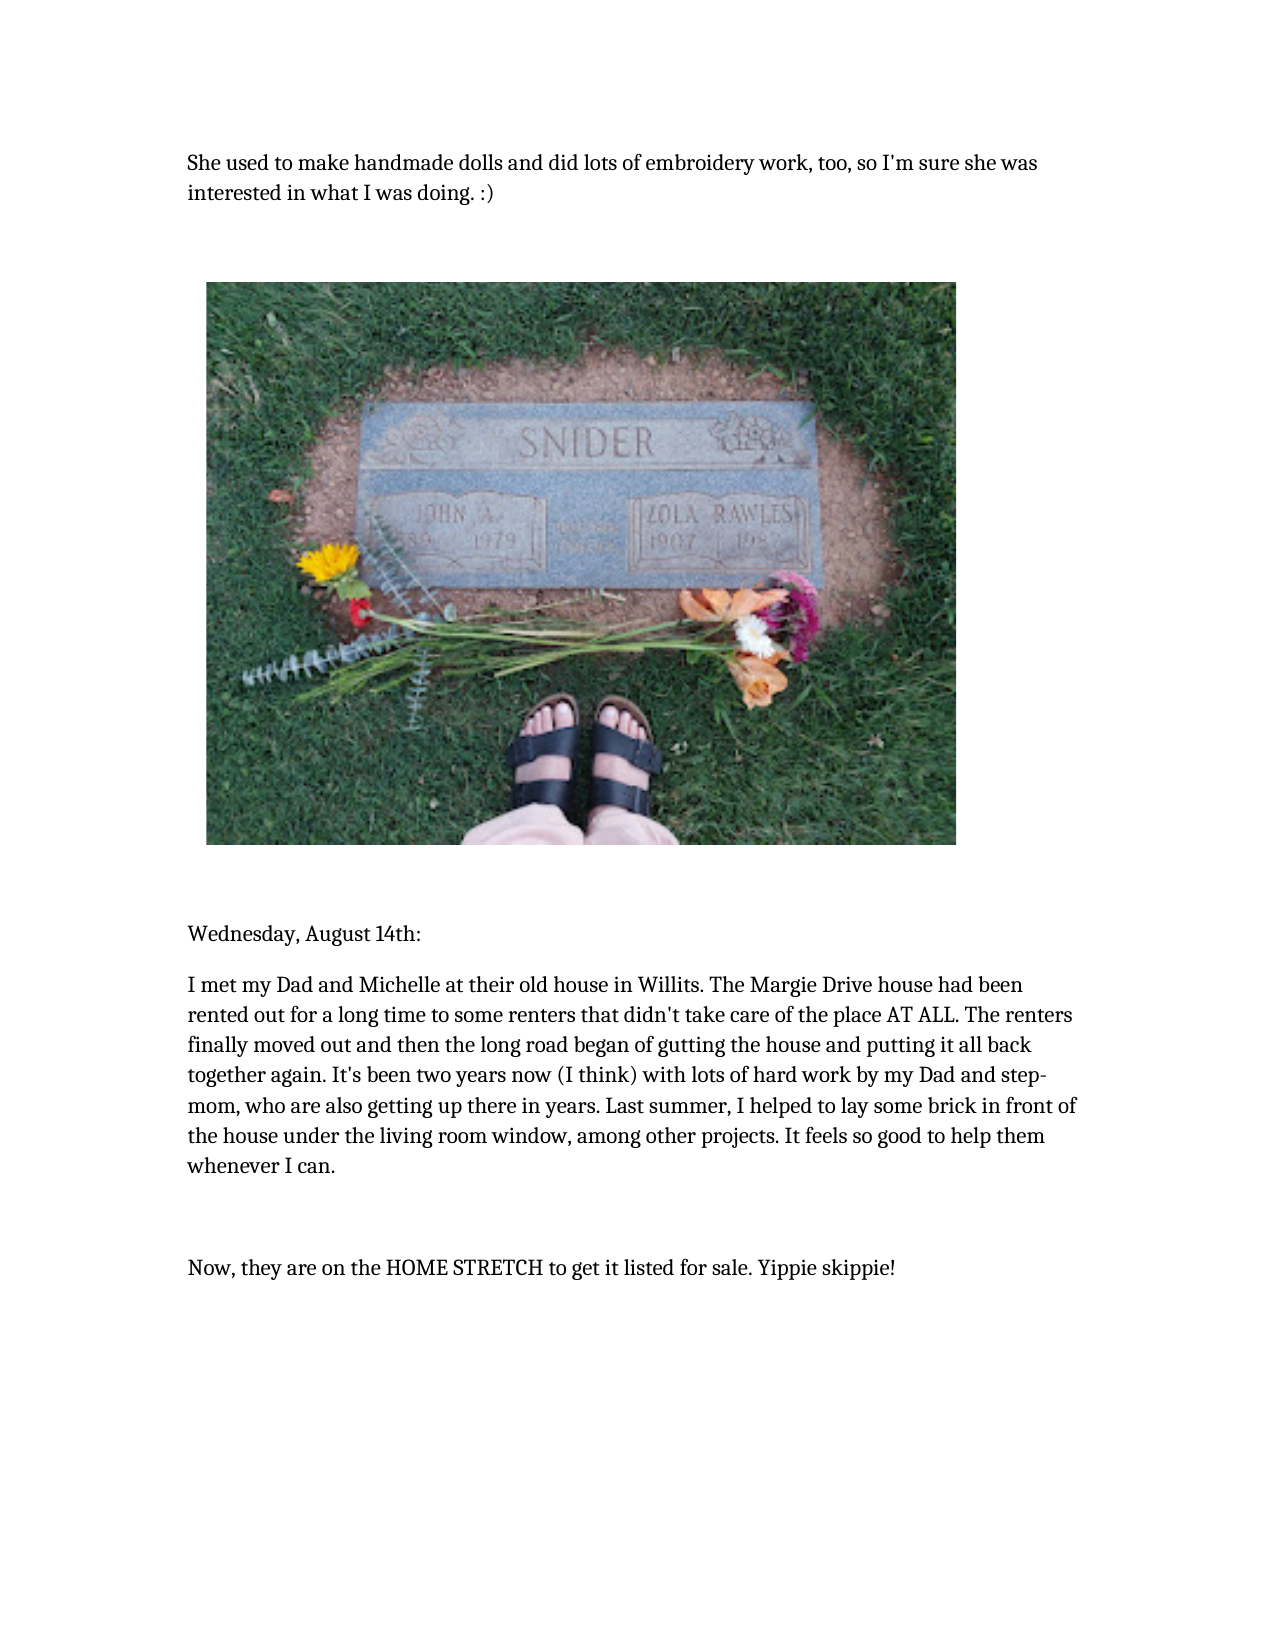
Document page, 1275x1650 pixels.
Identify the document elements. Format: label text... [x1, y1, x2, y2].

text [187, 150, 1087, 207]
text I met my Dad and Michelle at their old house in Willits. The Margie Drive house had been rented out for a long time to some renters that didn't take care of the place AT ALL. The renters finally moved out and then the long road began of gutting the house and putting it all back together again. It's been two years now (I think) with lots of hard work by my Dad and step-mom, who are also getting up there in years. Last summer, I helped to lay some brick in front of the house under the living room window, among other projects. It feels so good to help them whenever I can. [187, 972, 1087, 1179]
text Now, they are on the HOME STRETCH to get it listed for sale. Yippie skippie! [187, 1255, 1087, 1281]
text Wednesday, August 14th: [187, 921, 1087, 947]
picture [206, 282, 957, 845]
